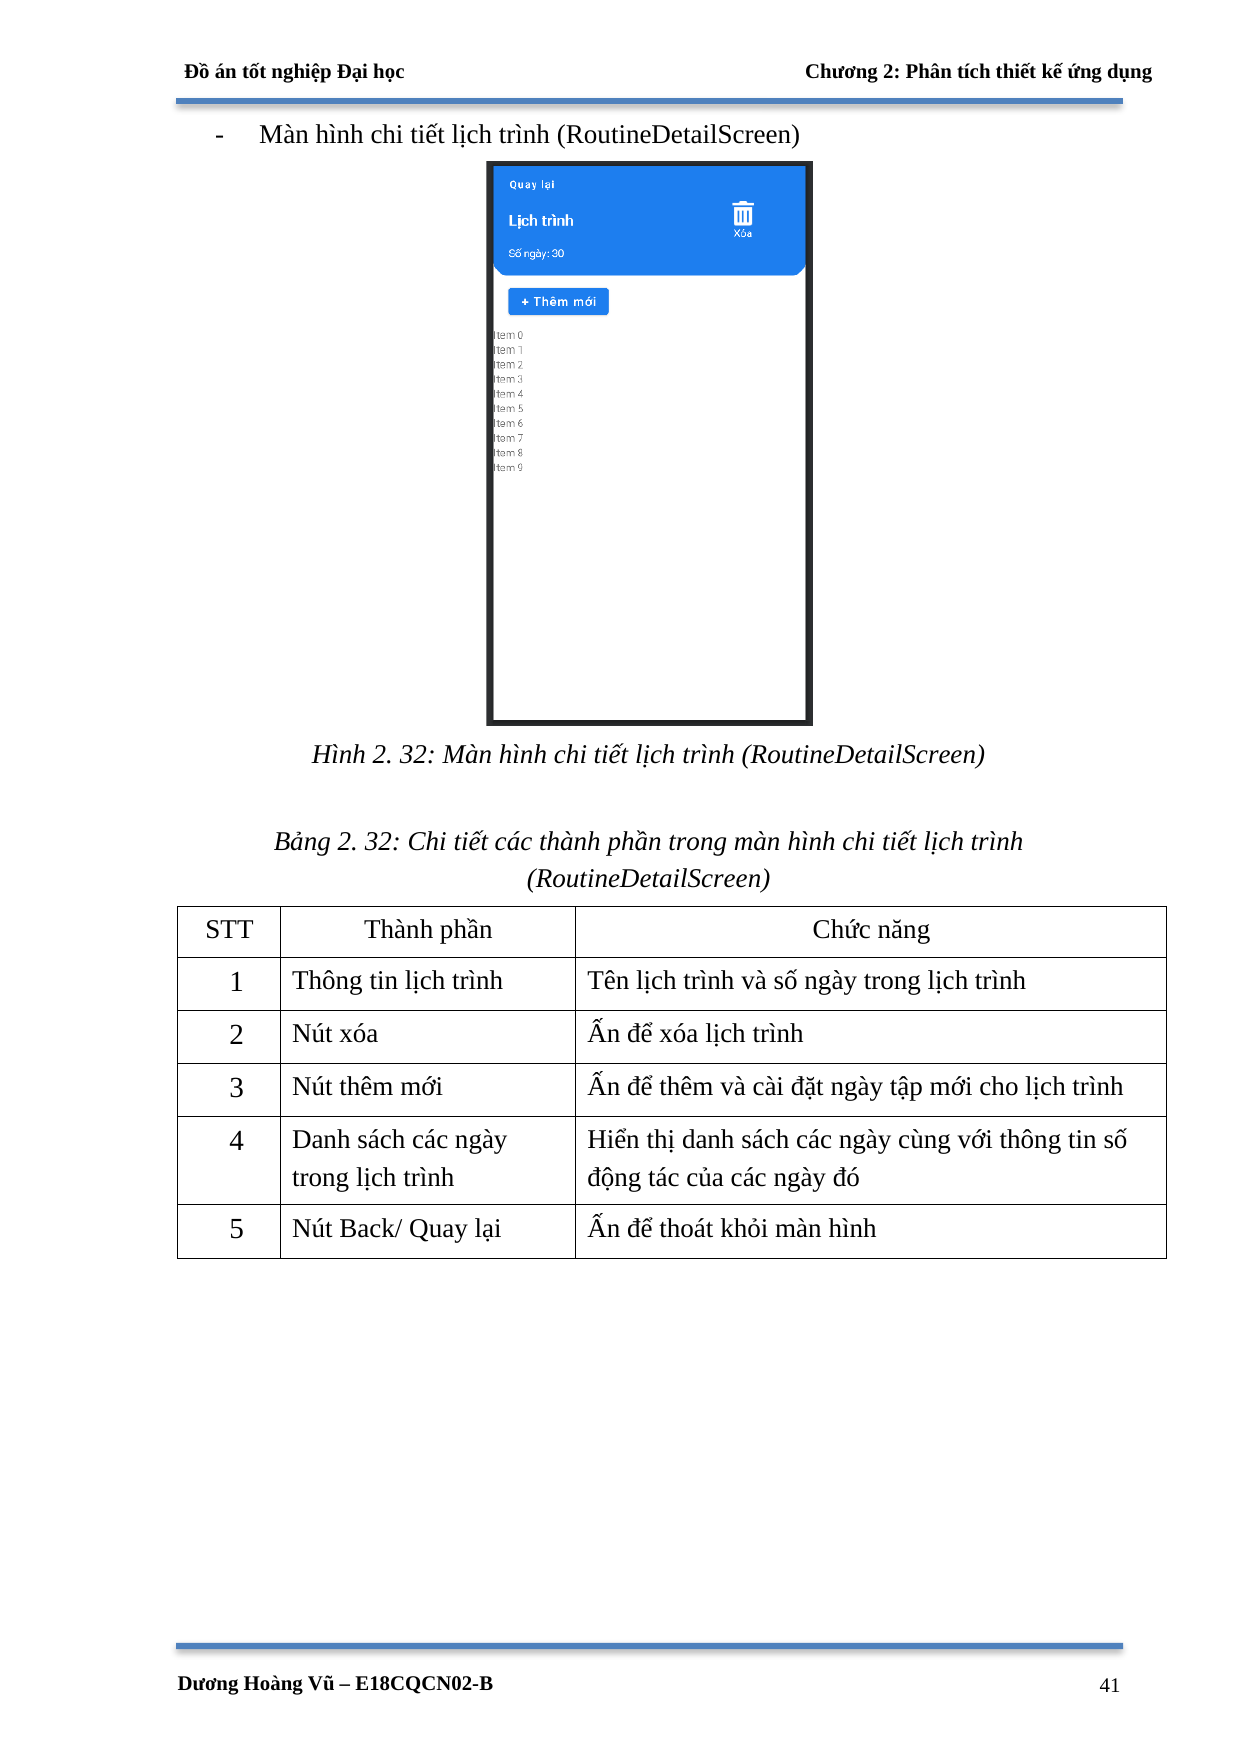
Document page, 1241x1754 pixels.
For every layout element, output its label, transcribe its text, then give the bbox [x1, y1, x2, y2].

table_cell Ấn để xóa lịch trình [576, 1011, 1166, 1063]
table_header Thành phần [281, 907, 575, 957]
table_cell Ấn để thêm và cài đặt ngày tập mới cho lịch trình [576, 1064, 1166, 1116]
table_cell [178, 1011, 280, 1063]
table_cell Danh sách các ngày trong lịch trình [281, 1117, 575, 1204]
text Bảng 2. 32: Chi tiết các thành phần trong màn hình chi tiết lịch trình (RoutineDetailScreen) [177, 825, 1122, 893]
table_header Chức năng [576, 907, 1166, 957]
table_cell Nút Back/ Quay lại [281, 1205, 575, 1258]
table_header STT [178, 907, 280, 957]
table_cell Hiển thị danh sách các ngày cùng với thông tin số động tác của các ngày đó [576, 1117, 1166, 1204]
table_cell [178, 1064, 280, 1116]
text Hình 2. 32: Màn hình chi tiết lịch trình (RoutineDetailScreen) [177, 738, 1122, 769]
table_cell Nút thêm mới [281, 1064, 575, 1116]
table_cell [178, 1117, 280, 1204]
table_cell [178, 958, 280, 1010]
table_cell Ấn để thoát khỏi màn hình [576, 1205, 1166, 1258]
table_cell Tên lịch trình và số ngày trong lịch trình [576, 958, 1166, 1010]
picture [486, 161, 813, 726]
table_cell [178, 1205, 280, 1258]
table_cell Nút xóa [281, 1011, 575, 1063]
table_cell Thông tin lịch trình [281, 958, 575, 1010]
list Màn hình chi tiết lịch trình (RoutineDetailScreen) [215, 118, 1122, 149]
